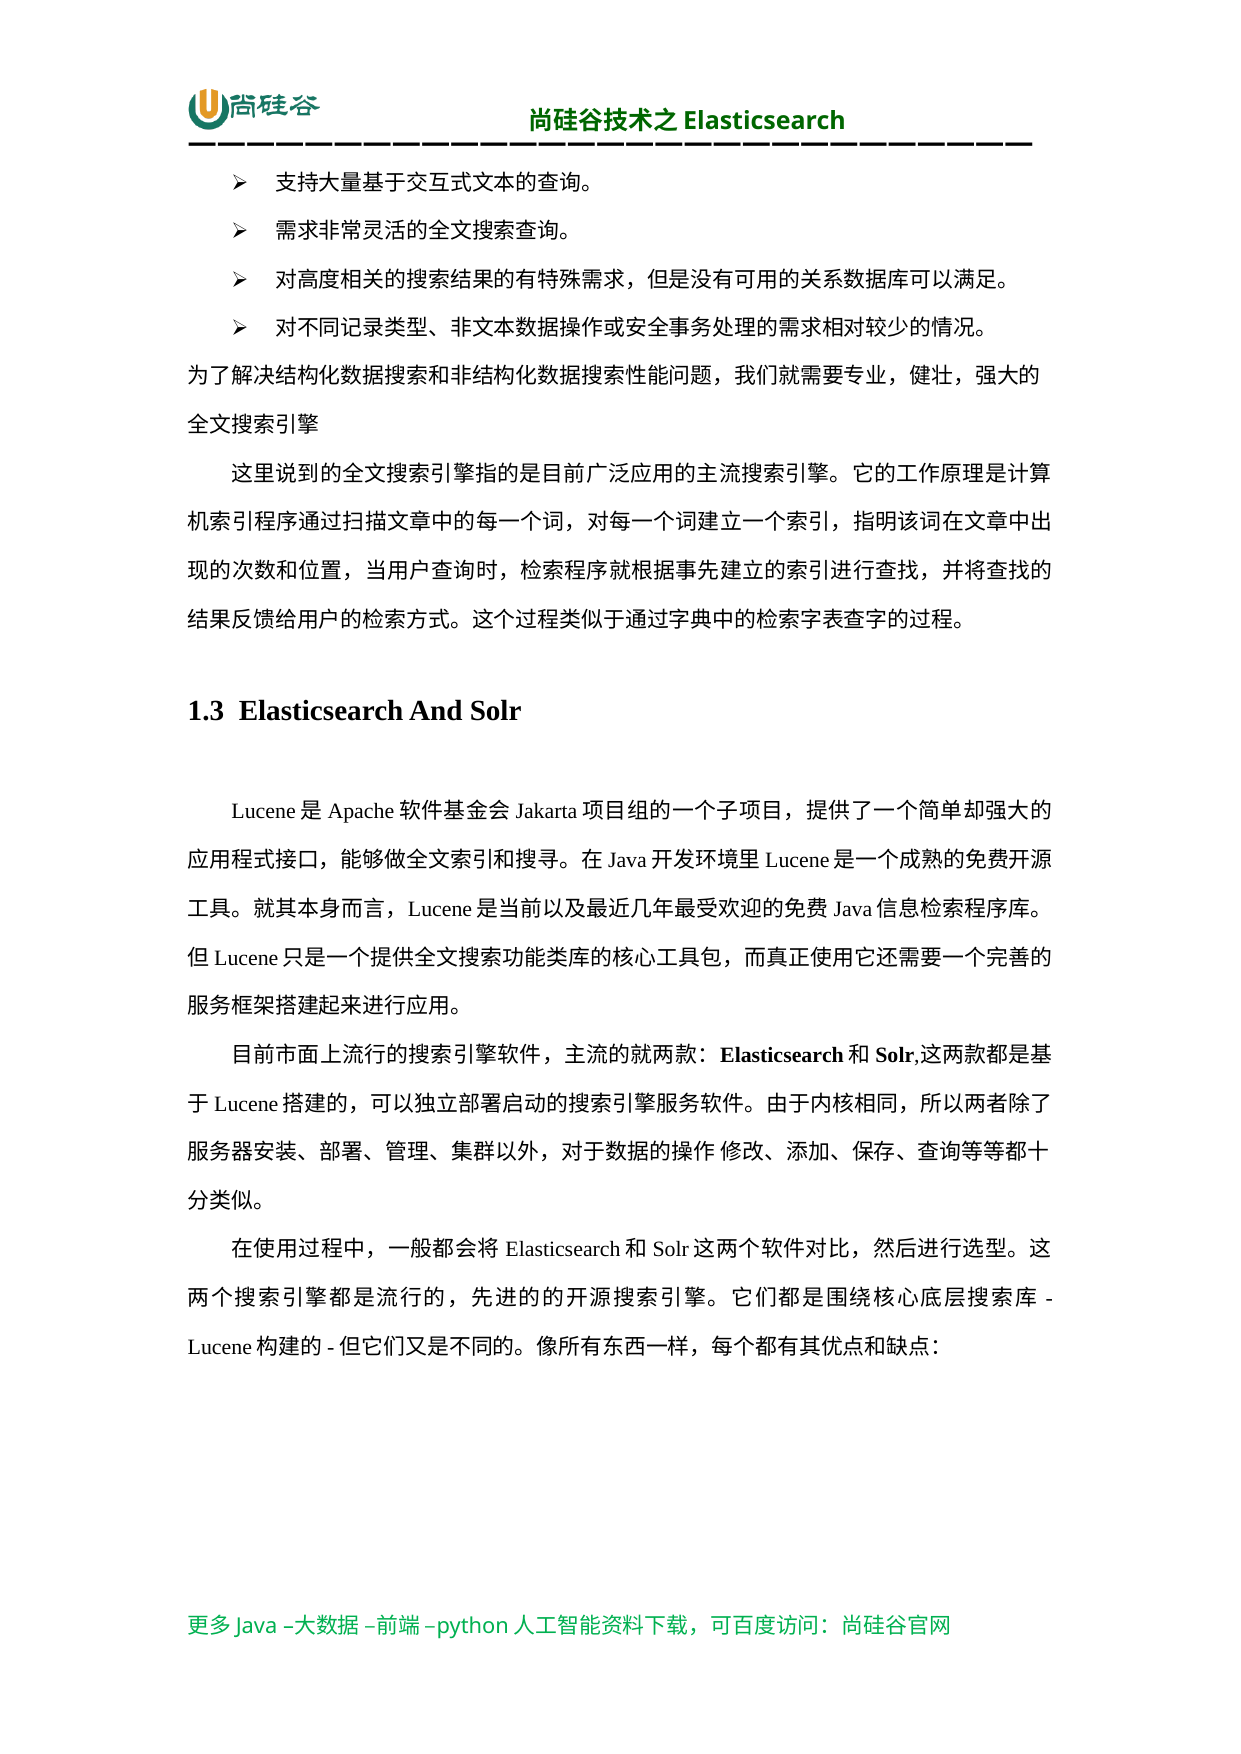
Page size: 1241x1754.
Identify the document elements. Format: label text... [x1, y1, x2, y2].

picture [187, 88, 320, 130]
text Lucene是Apache软件基金会Jakarta项目组的一个子项目，提供了一个简单却强大的应用程式接口，能够做全文索引和搜寻。在Java开发环境里Lucene是一个成熟的免费开源工具。就其本身而言，Lucene是当前以及最近几年最受欢迎的免费Java信息检索程序库。但Lucene只是一个提供全文搜索功能类库的核心工具包，而真正使用它还需要一个完善的服务框架搭建起来进行应用。 [187, 793, 1053, 1021]
text 在使用过程中，一般都会将Elasticsearch和Solr这两个软件对比，然后进行选型。这两个搜索引擎都是流行的，先进的的开源搜索引擎。它们都是围绕核心底层搜索库 - Lucene构建的 - 但它们又是不同的。像所有东西一样，每个都有其优点和缺点： [187, 1231, 1053, 1361]
list 为了解决结构化数据搜索和非结构化数据搜索性能问题，我们就需要专业，健壮，强大的全文搜索引擎 [187, 358, 1053, 439]
list 需求非常灵活的全文搜索查询。 [231, 213, 1053, 246]
list 支持大量基于交互式文本的查询。 [231, 165, 1053, 197]
text 目前市面上流行的搜索引擎软件，主流的就两款：Elasticsearch和Solr,这两款都是基于Lucene搭建的，可以独立部署启动的搜索引擎服务软件。由于内核相同，所以两者除了服务器安装、部署、管理、集群以外，对于数据的操作 修改、添加、保存、查询等等都十分类似。 [187, 1036, 1053, 1215]
text 这里说到的全文搜索引擎指的是目前广泛应用的主流搜索引擎。它的工作原理是计算机索引程序通过扫描文章中的每一个词，对每一个词建立一个索引，指明该词在文章中出现的次数和位置，当用户查询时，检索程序就根据事先建立的索引进行查找，并将查找的结果反馈给用户的检索方式。这个过程类似于通过字典中的检索字表查字的过程。 [187, 455, 1053, 634]
list 对不同记录类型、非文本数据操作或安全事务处理的需求相对较少的情况。 [231, 310, 1053, 342]
list 对高度相关的搜索结果的有特殊需求，但是没有可用的关系数据库可以满足。 [231, 261, 1053, 294]
subtitle Elasticsearch And Solr [187, 677, 1053, 742]
